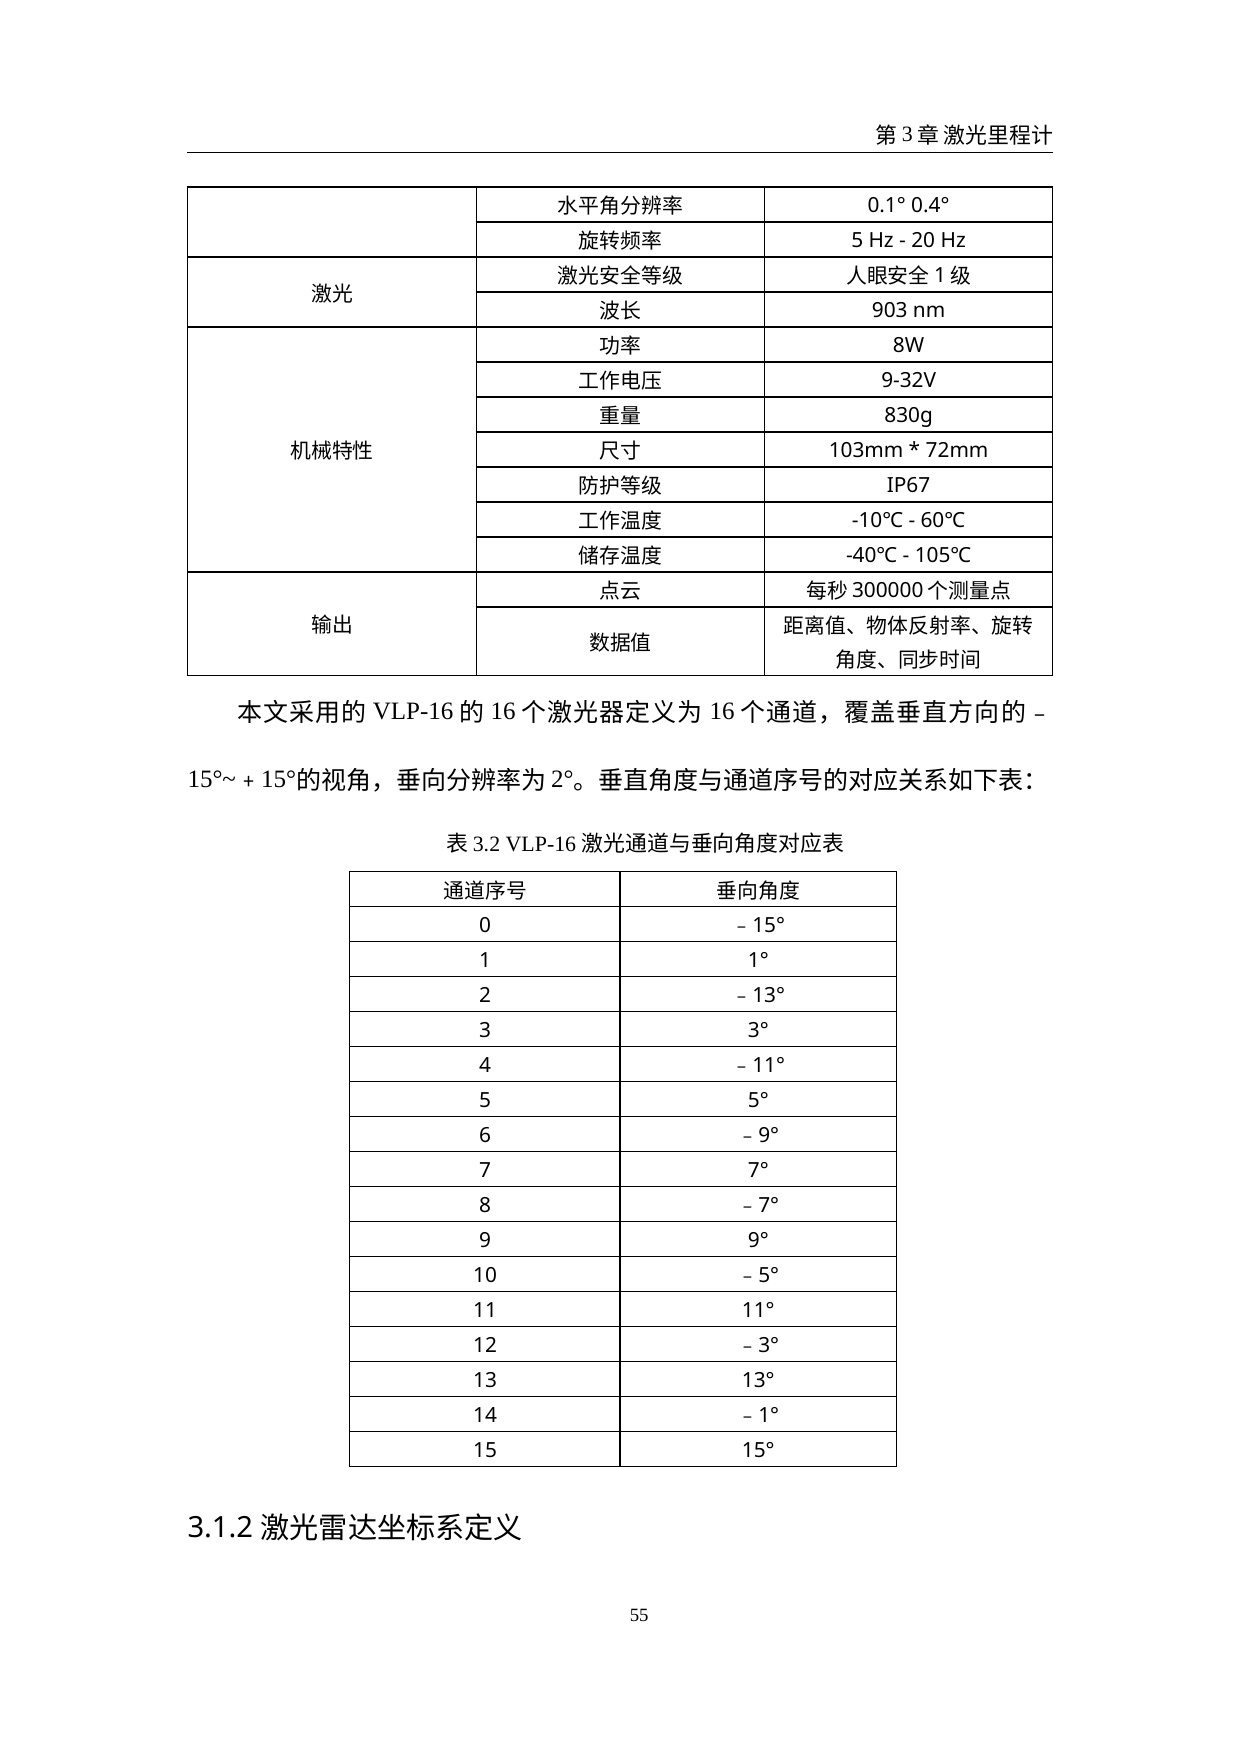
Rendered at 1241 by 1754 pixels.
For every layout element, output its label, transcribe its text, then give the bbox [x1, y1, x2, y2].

table_cell 7 [350, 1152, 619, 1186]
table_cell 1° [621, 942, 896, 976]
table_cell 12 [350, 1327, 619, 1361]
table_cell ﹣15° [621, 907, 896, 941]
table_cell 10 [350, 1257, 619, 1291]
table_cell 旋转频率 [477, 223, 764, 256]
table_cell 15 [350, 1432, 619, 1466]
table_cell 水平角分辨率 [477, 188, 764, 221]
table_cell 波长 [477, 293, 764, 326]
table_cell ﹣7° [621, 1187, 896, 1221]
table_cell 2 [350, 977, 619, 1011]
table_cell 15° [621, 1432, 896, 1466]
table_cell 8W [765, 328, 1052, 361]
table_cell 储存温度 [477, 538, 764, 571]
table_cell 3 [350, 1012, 619, 1046]
table_cell 机械特性 [188, 328, 476, 571]
table_cell 工作温度 [477, 503, 764, 536]
table_cell 9° [621, 1222, 896, 1256]
table_cell 5 [350, 1082, 619, 1116]
table_cell 3° [621, 1012, 896, 1046]
text 3.1.2 激光雷达坐标系定义 [187, 1492, 1053, 1560]
table_cell 防护等级 [477, 468, 764, 501]
table_cell 功率 [477, 328, 764, 361]
table_cell 5 Hz - 20 Hz [765, 223, 1052, 256]
table_cell 5° [621, 1082, 896, 1116]
table_cell ﹣9° [621, 1117, 896, 1151]
table_header 通道序号 [350, 872, 619, 906]
table_cell 数据值 [477, 608, 764, 675]
table_cell 尺寸 [477, 433, 764, 466]
table_cell ﹣3° [621, 1327, 896, 1361]
text 本文采用的VLP-16的16个激光器定义为16个通道，覆盖垂直方向的﹣15°~﹢15°的视角，垂向分辨率为2°。垂直角度与通道序号的对应关系如下表： [187, 676, 1053, 812]
table_cell 点云 [477, 573, 764, 606]
table_cell 830g [765, 398, 1052, 431]
table_cell -40℃ - 105℃ [765, 538, 1052, 571]
table_cell ﹣11° [621, 1047, 896, 1081]
table_cell 7° [621, 1152, 896, 1186]
table_cell 距离值、物体反射率、旋转角度、同步时间 [765, 608, 1052, 675]
table_cell ﹣1° [621, 1397, 896, 1431]
table_cell 8 [350, 1187, 619, 1221]
table_cell 11 [350, 1292, 619, 1326]
table_cell 13 [350, 1362, 619, 1396]
table_cell 4 [350, 1047, 619, 1081]
table_cell 每秒300000个测量点 [765, 573, 1052, 606]
table_cell 工作电压 [477, 363, 764, 396]
table_header 垂向角度 [621, 872, 896, 906]
table_cell -10℃ - 60℃ [765, 503, 1052, 536]
table_cell 103mm * 72mm [765, 433, 1052, 466]
table_cell 14 [350, 1397, 619, 1431]
table_cell 11° [621, 1292, 896, 1326]
table_cell 6 [350, 1117, 619, 1151]
table_cell 9 [350, 1222, 619, 1256]
table_cell 9-32V [765, 363, 1052, 396]
table_cell 1 [350, 942, 619, 976]
table_cell 激光安全等级 [477, 258, 764, 291]
table_cell 重量 [477, 398, 764, 431]
table_cell ﹣13° [621, 977, 896, 1011]
table_cell 输出 [188, 573, 476, 675]
text 表3.2 VLP-16 激光通道与垂向角度对应表 [187, 825, 1053, 859]
table_cell 0 [350, 907, 619, 941]
table_cell IP67 [765, 468, 1052, 501]
table_cell 0.1° 0.4° [765, 188, 1052, 221]
table_cell 激光 [188, 258, 476, 326]
table_cell 人眼安全 1级 [765, 258, 1052, 291]
table_cell 903 nm [765, 293, 1052, 326]
table_cell ﹣5° [621, 1257, 896, 1291]
table_cell 13° [621, 1362, 896, 1396]
